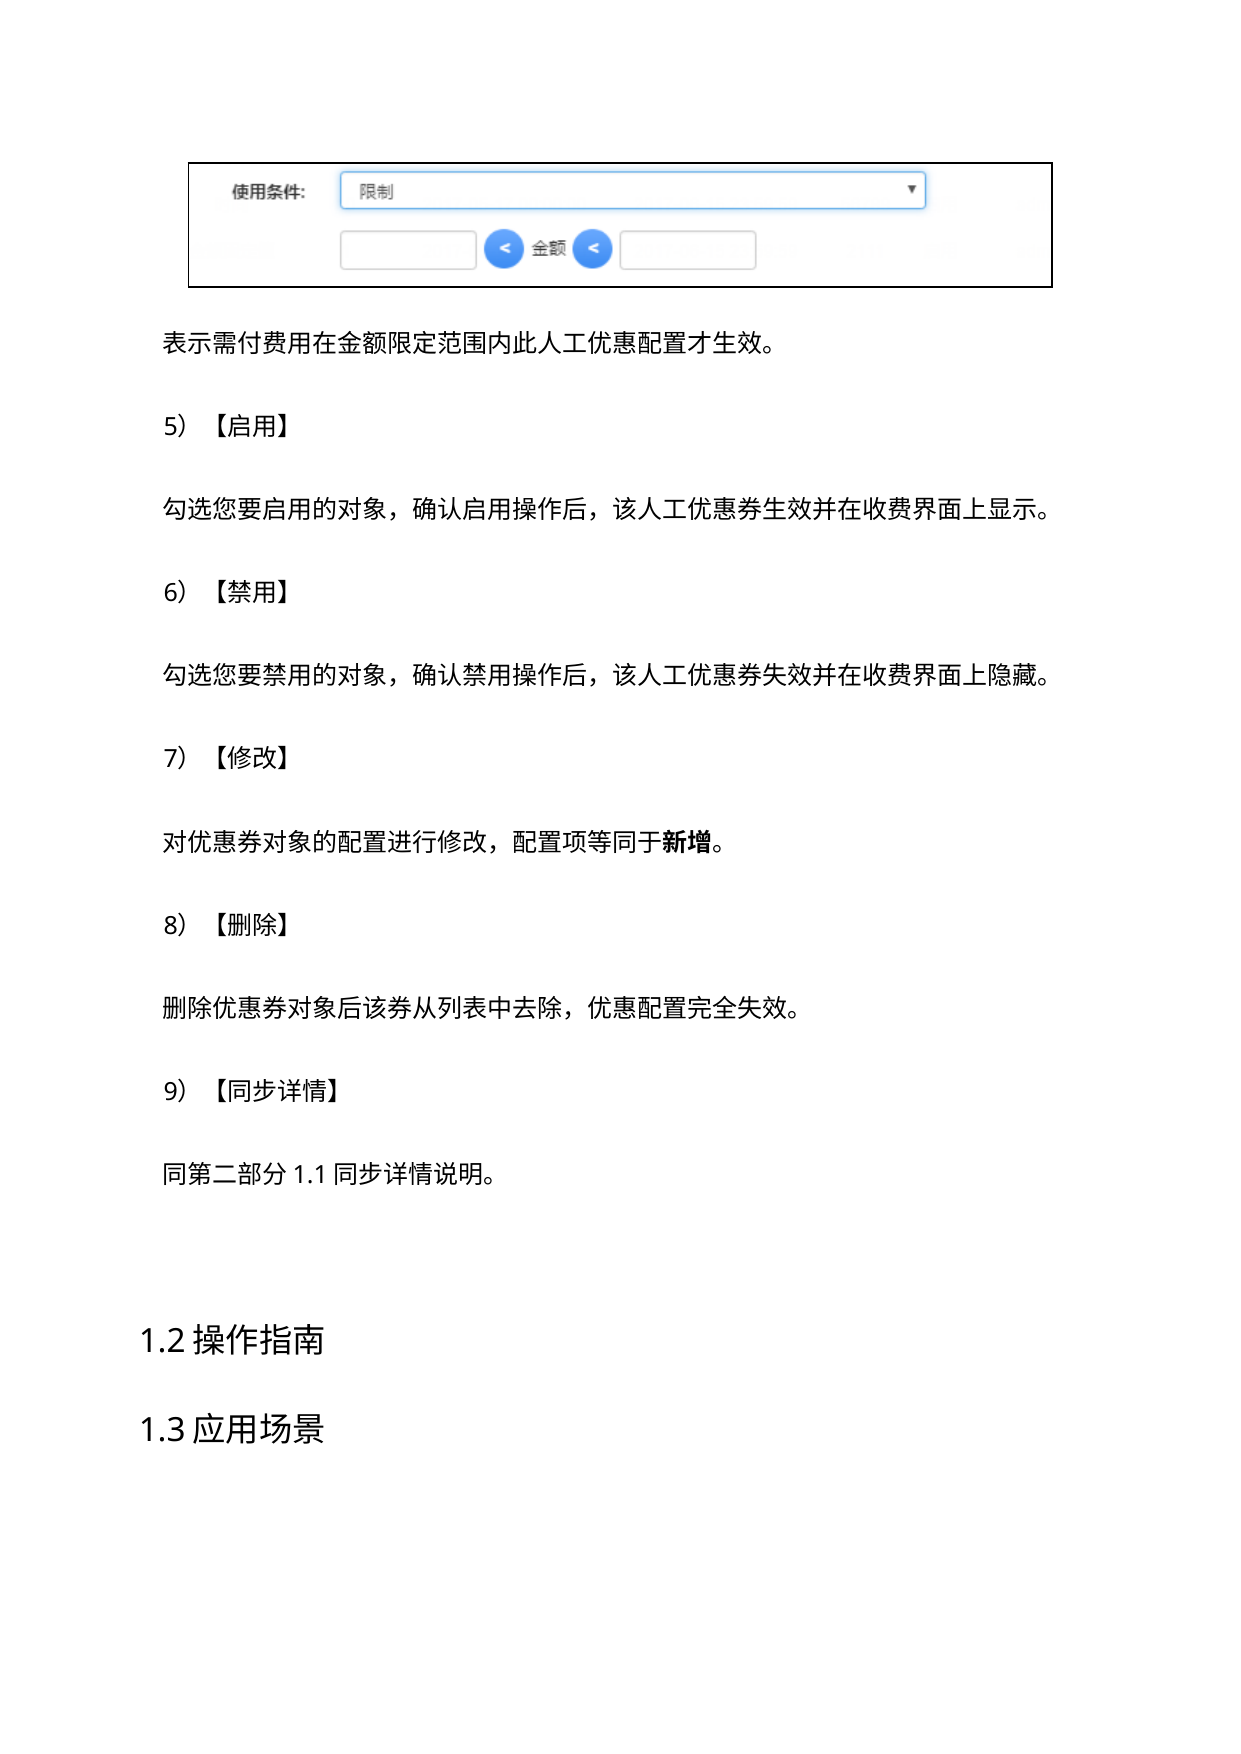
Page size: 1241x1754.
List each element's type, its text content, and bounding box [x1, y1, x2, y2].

list 删除优惠券对象后该券从列表中去除，优惠配置完全失效。 [112, 974, 1128, 1039]
list 6）【禁用】 [157, 558, 1128, 623]
list 5）【启用】 [157, 392, 1128, 457]
list 1.3应用场景 [112, 1394, 1128, 1459]
list 1.2操作指南 [112, 1305, 1128, 1370]
list 同第二部分1.1同步详情说明。 [112, 1140, 1128, 1205]
list 9）【同步详情】 [157, 1057, 1128, 1122]
list 8）【删除】 [157, 891, 1128, 956]
list 对优惠券对象的配置进行修改，配置项等同于新增。 [112, 808, 1128, 873]
list 勾选您要禁用的对象，确认禁用操作后，该人工优惠券失效并在收费界面上隐藏。 [112, 641, 1128, 706]
list 勾选您要启用的对象，确认启用操作后，该人工优惠券生效并在收费界面上显示。 [112, 475, 1128, 540]
list 7）【修改】 [157, 724, 1128, 789]
picture [189, 164, 1051, 286]
list 表示需付费用在金额限定范围内此人工优惠配置才生效。 [112, 309, 1128, 374]
